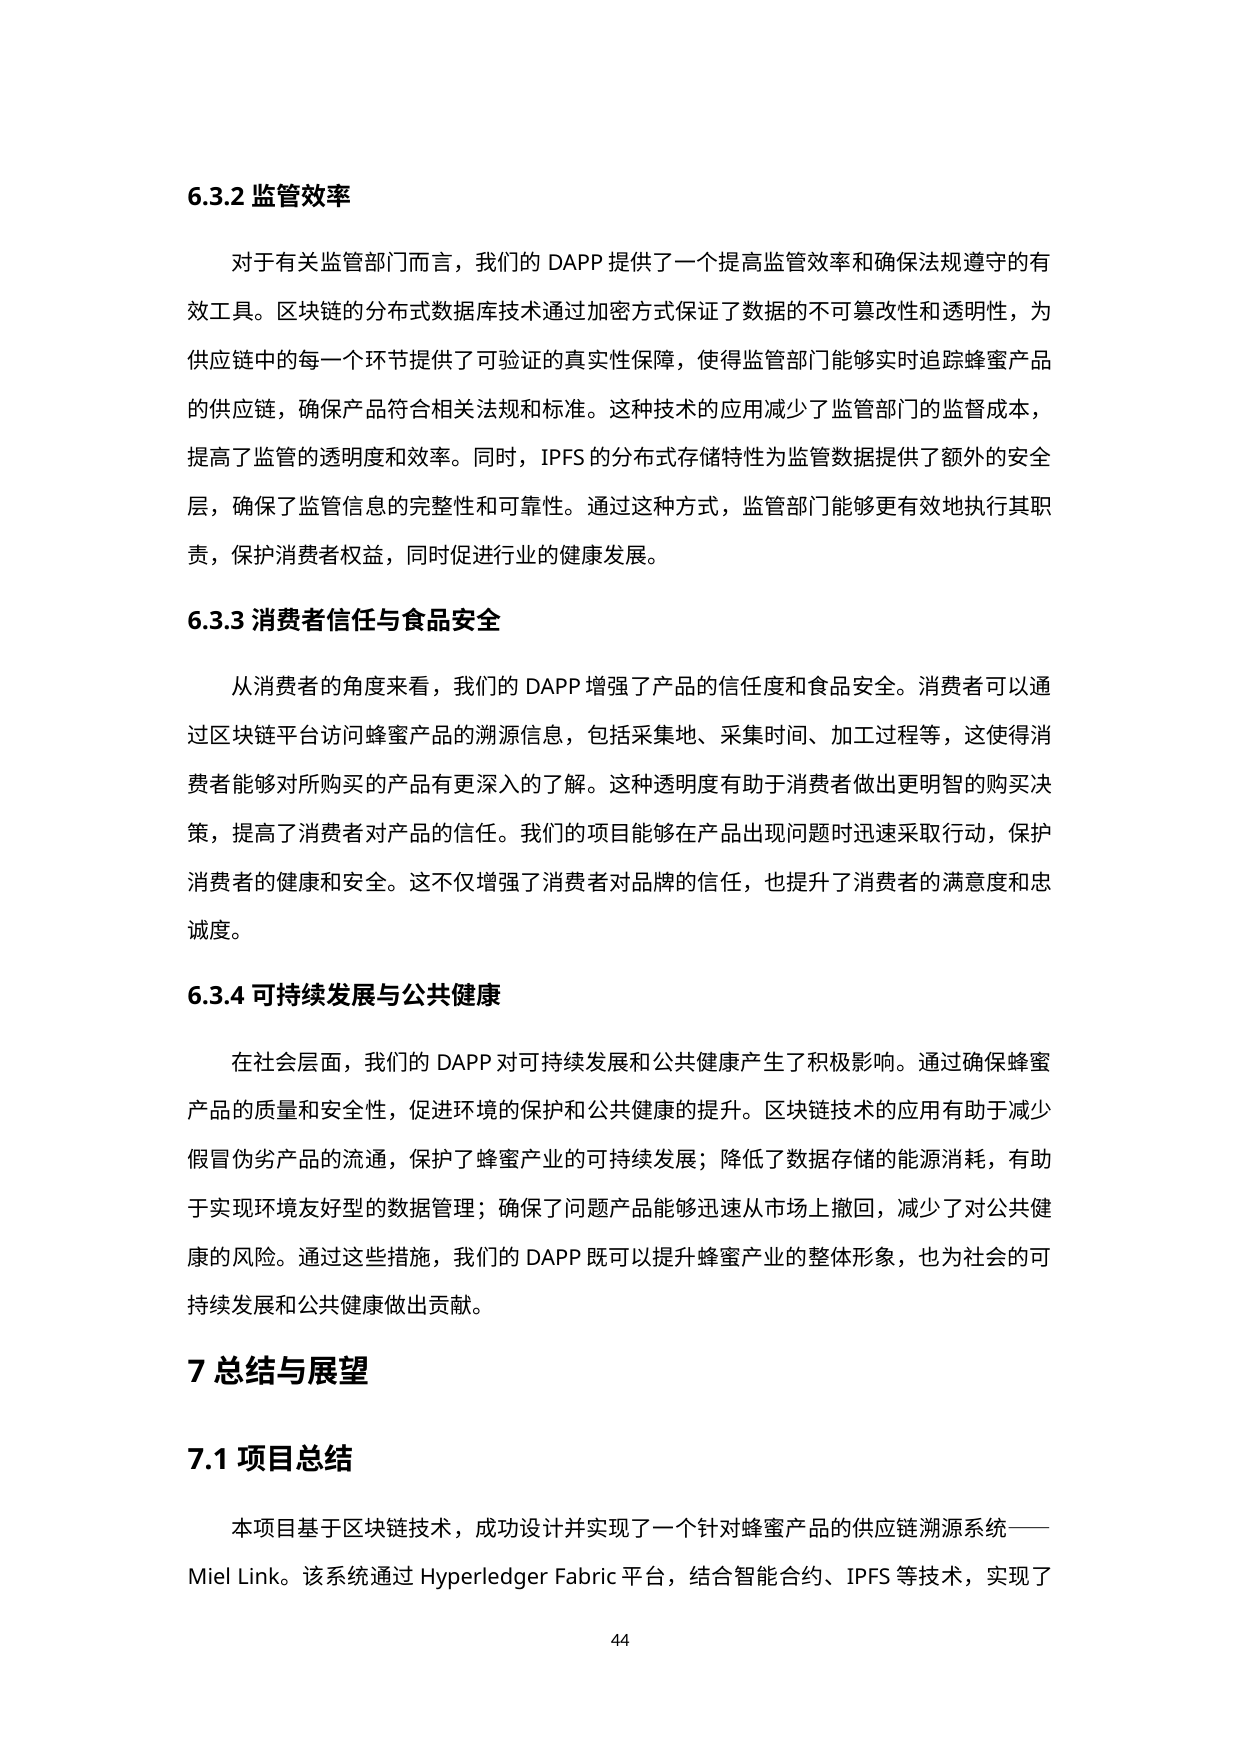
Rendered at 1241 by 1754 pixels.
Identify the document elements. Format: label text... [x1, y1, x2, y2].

text 6.3.3 消费者信任与食品安全 [187, 586, 1053, 651]
text 对于有关监管部门而言，我们的DAPP提供了一个提高监管效率和确保法规遵守的有效工具。区块链的分布式数据库技术通过加密方式保证了数据的不可篡改性和透明性，为供应链中的每一个环节提供了可验证的真实性保障，使得监管部门能够实时追踪蜂蜜产品的供应链，确保产品符合相关法规和标准。这种技术的应用减少了监管部门的监督成本，提高了监管的透明度和效率。同时，IPFS的分布式存储特性为监管数据提供了额外的安全层，确保了监管信息的完整性和可靠性。通过这种方式，监管部门能够更有效地执行其职责，保护消费者权益，同时促进行业的健康发展。 [187, 245, 1053, 570]
text 6.3.2 监管效率 [187, 162, 1053, 227]
text 从消费者的角度来看，我们的DAPP增强了产品的信任度和食品安全。消费者可以通过区块链平台访问蜂蜜产品的溯源信息，包括采集地、采集时间、加工过程等，这使得消费者能够对所购买的产品有更深入的了解。这种透明度有助于消费者做出更明智的购买决策，提高了消费者对产品的信任。我们的项目能够在产品出现问题时迅速采取行动，保护消费者的健康和安全。这不仅增强了消费者对品牌的信任，也提升了消费者的满意度和忠诚度。 [187, 669, 1053, 945]
text 6.3.4 可持续发展与公共健康 [187, 961, 1053, 1026]
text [187, 1510, 1053, 1591]
text 7 总结与展望 [187, 1336, 1053, 1401]
text 在社会层面，我们的DAPP对可持续发展和公共健康产生了积极影响。通过确保蜂蜜产品的质量和安全性，促进环境的保护和公共健康的提升。区块链技术的应用有助于减少假冒伪劣产品的流通，保护了蜂蜜产业的可持续发展；降低了数据存储的能源消耗，有助于实现环境友好型的数据管理；确保了问题产品能够迅速从市场上撤回，减少了对公共健康的风险。通过这些措施，我们的DAPP既可以提升蜂蜜产业的整体形象，也为社会的可持续发展和公共健康做出贡献。 [187, 1044, 1053, 1321]
text 7.1 项目总结 [187, 1424, 1053, 1489]
